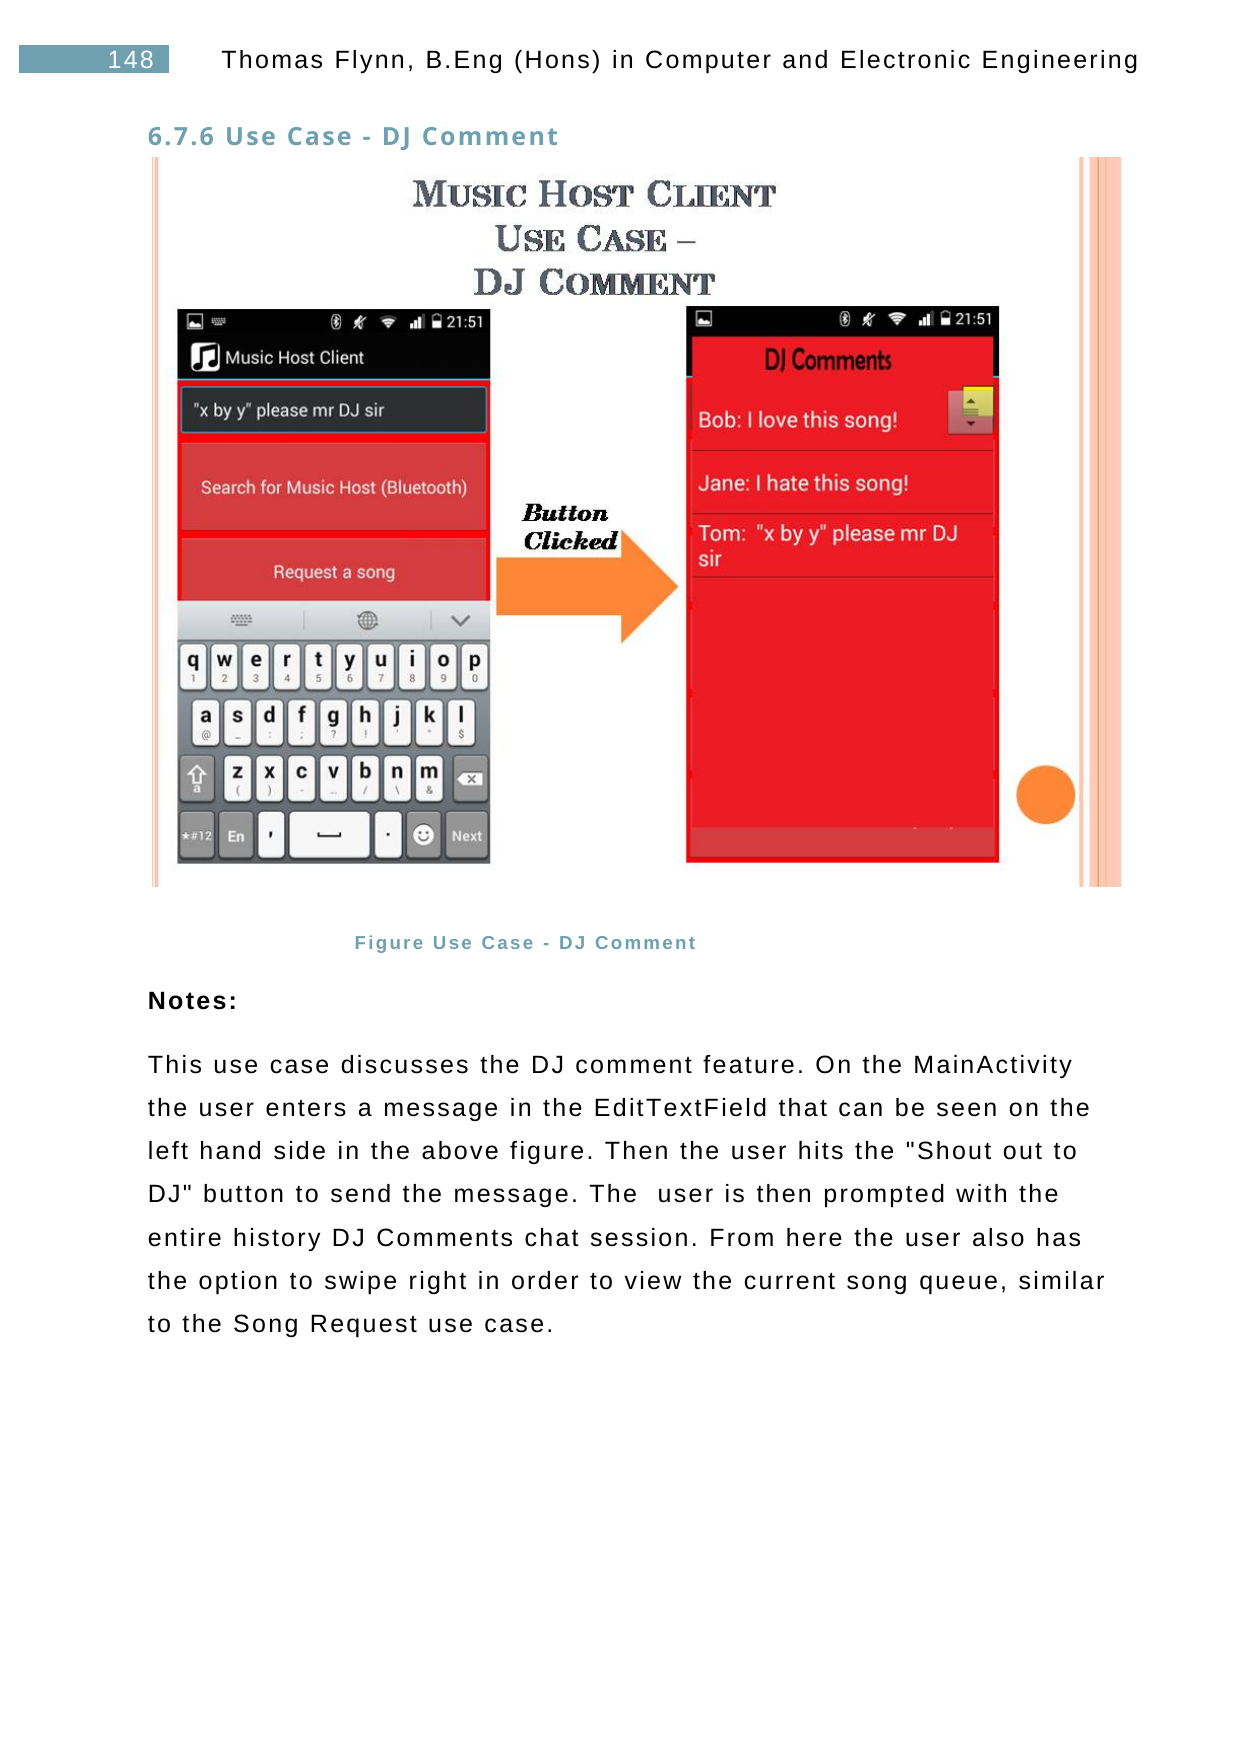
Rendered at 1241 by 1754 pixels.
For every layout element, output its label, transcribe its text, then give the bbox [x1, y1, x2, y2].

text This use case discusses the DJ comment feature. On the MainActivity the user enters a message in the EditTextField that can be seen on the left hand side in the above figure. Then the user hits the "Shout out to DJ" button to send the message. The user is then prompted with the entire history DJ Comments chat session. From here the user also has the option to swipe right in order to view the current song queue, similar to the Song Request use case. [148, 1050, 1122, 1338]
picture [147, 157, 1122, 887]
text Notes: [148, 986, 1122, 1015]
subtitle 6.7.6 Use Case - DJ Comment [148, 118, 1122, 152]
